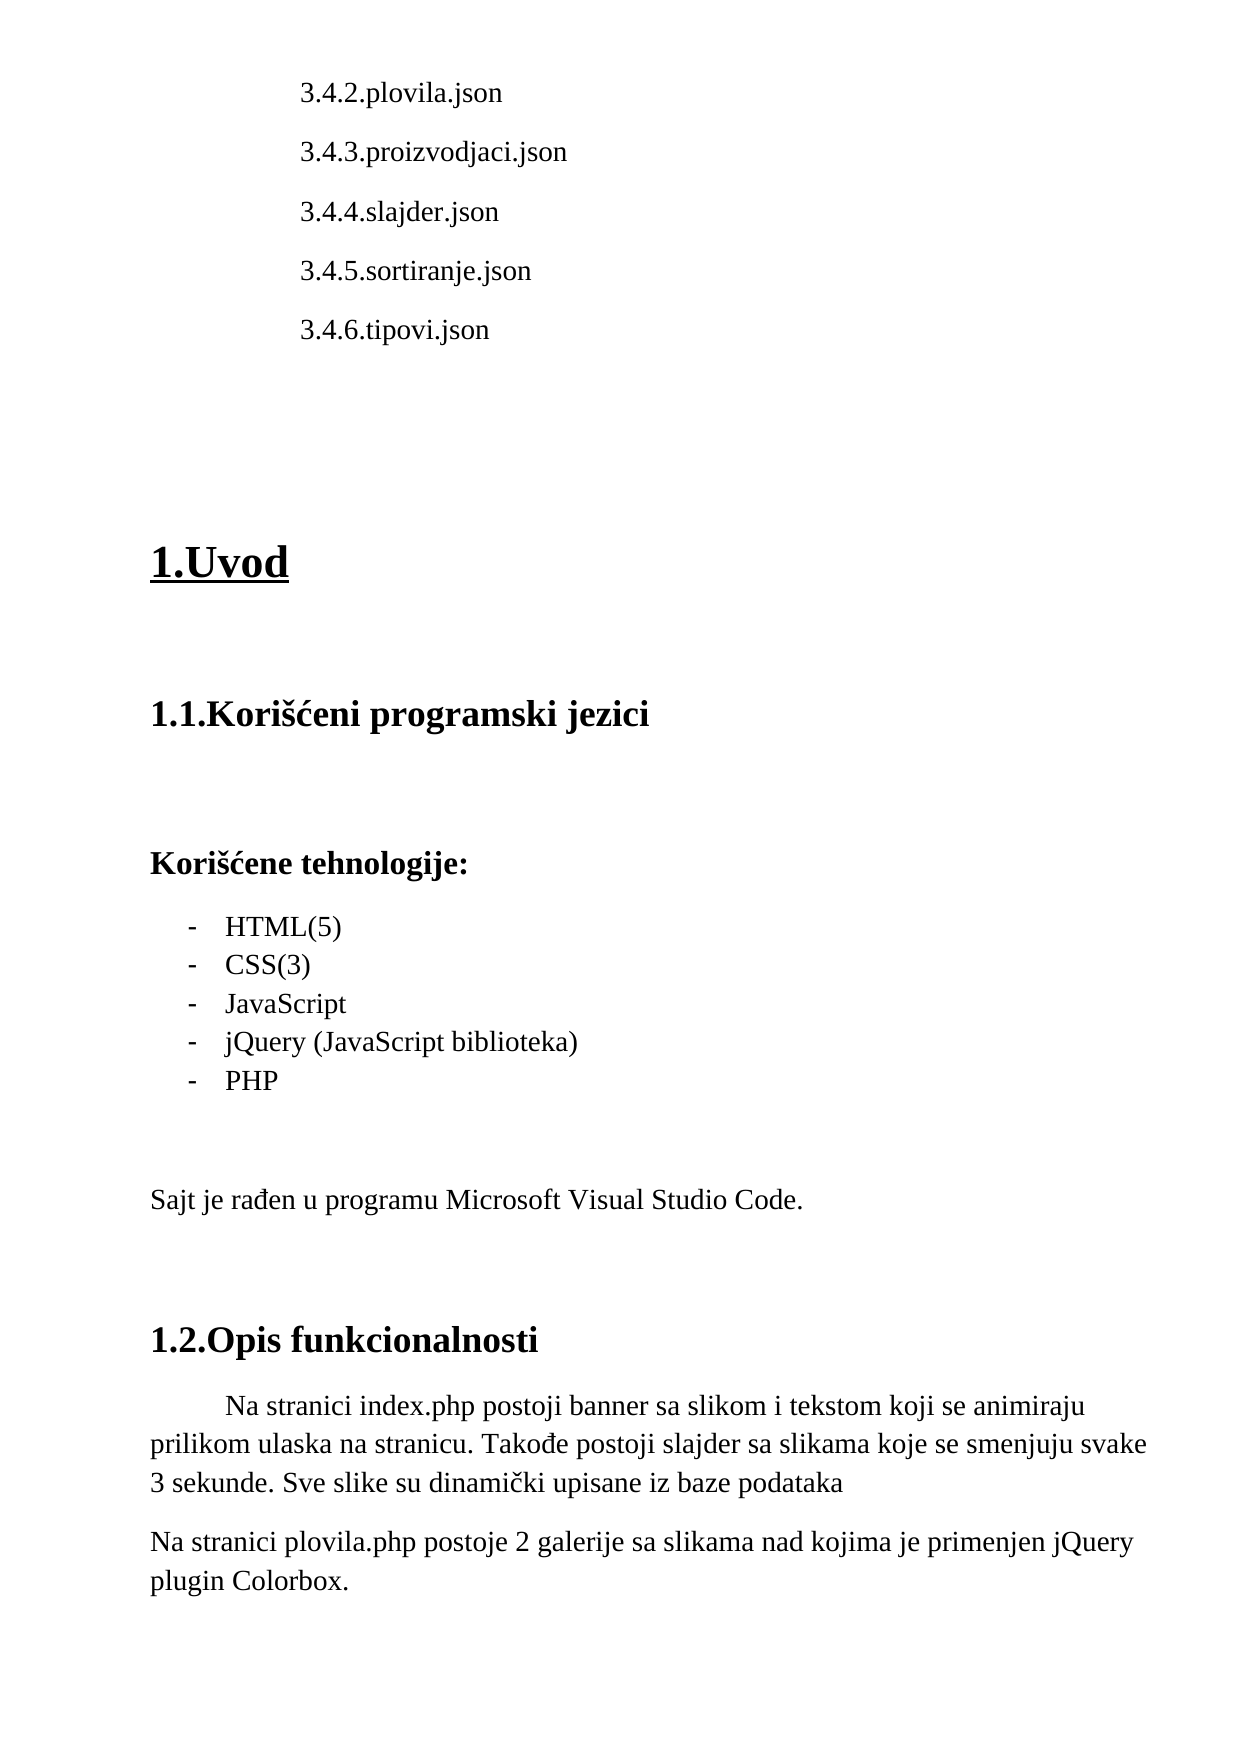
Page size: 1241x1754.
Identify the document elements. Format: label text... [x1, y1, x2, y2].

list CSS(3) [187, 947, 1165, 981]
text 3.4.2.plovila.json [225, 75, 1165, 108]
text Sajt je rađen u programu Microsoft Visual Studio Code. [150, 1182, 1165, 1216]
text 3.4.3.proizvodjaci.json [225, 134, 1165, 168]
text Na stranici index.php postoji banner sa slikom i tekstom koji se animiraju prilikom ulaska na stranicu. Takođe postoji slajder sa slikama koje se smenjuju svake 3 sekunde. Sve slike su dinamički upisane iz baze podataka [150, 1388, 1165, 1498]
text 1.1.Korišćeni programski jezici [75, 692, 1165, 735]
list PHP [187, 1063, 1165, 1097]
text 3.4.6.tipovi.json [225, 312, 1165, 346]
list JavaScript [187, 986, 1165, 1019]
text Korišćene tehnologije: [75, 844, 1165, 882]
text 1.2.Opis funkcionalnosti [75, 1317, 1165, 1360]
text 3.4.5.sortiranje.json [225, 253, 1165, 287]
text 1.Uvod [75, 534, 1165, 587]
text 3.4.4.slajder.json [225, 194, 1165, 227]
list HTML(5) [187, 908, 1165, 942]
text Na stranici plovila.php postoje 2 galerije sa slikama nad kojima je primenjen jQuery plugin Colorbox. [150, 1524, 1165, 1596]
list jQuery (JavaScript biblioteka) [187, 1024, 1165, 1058]
